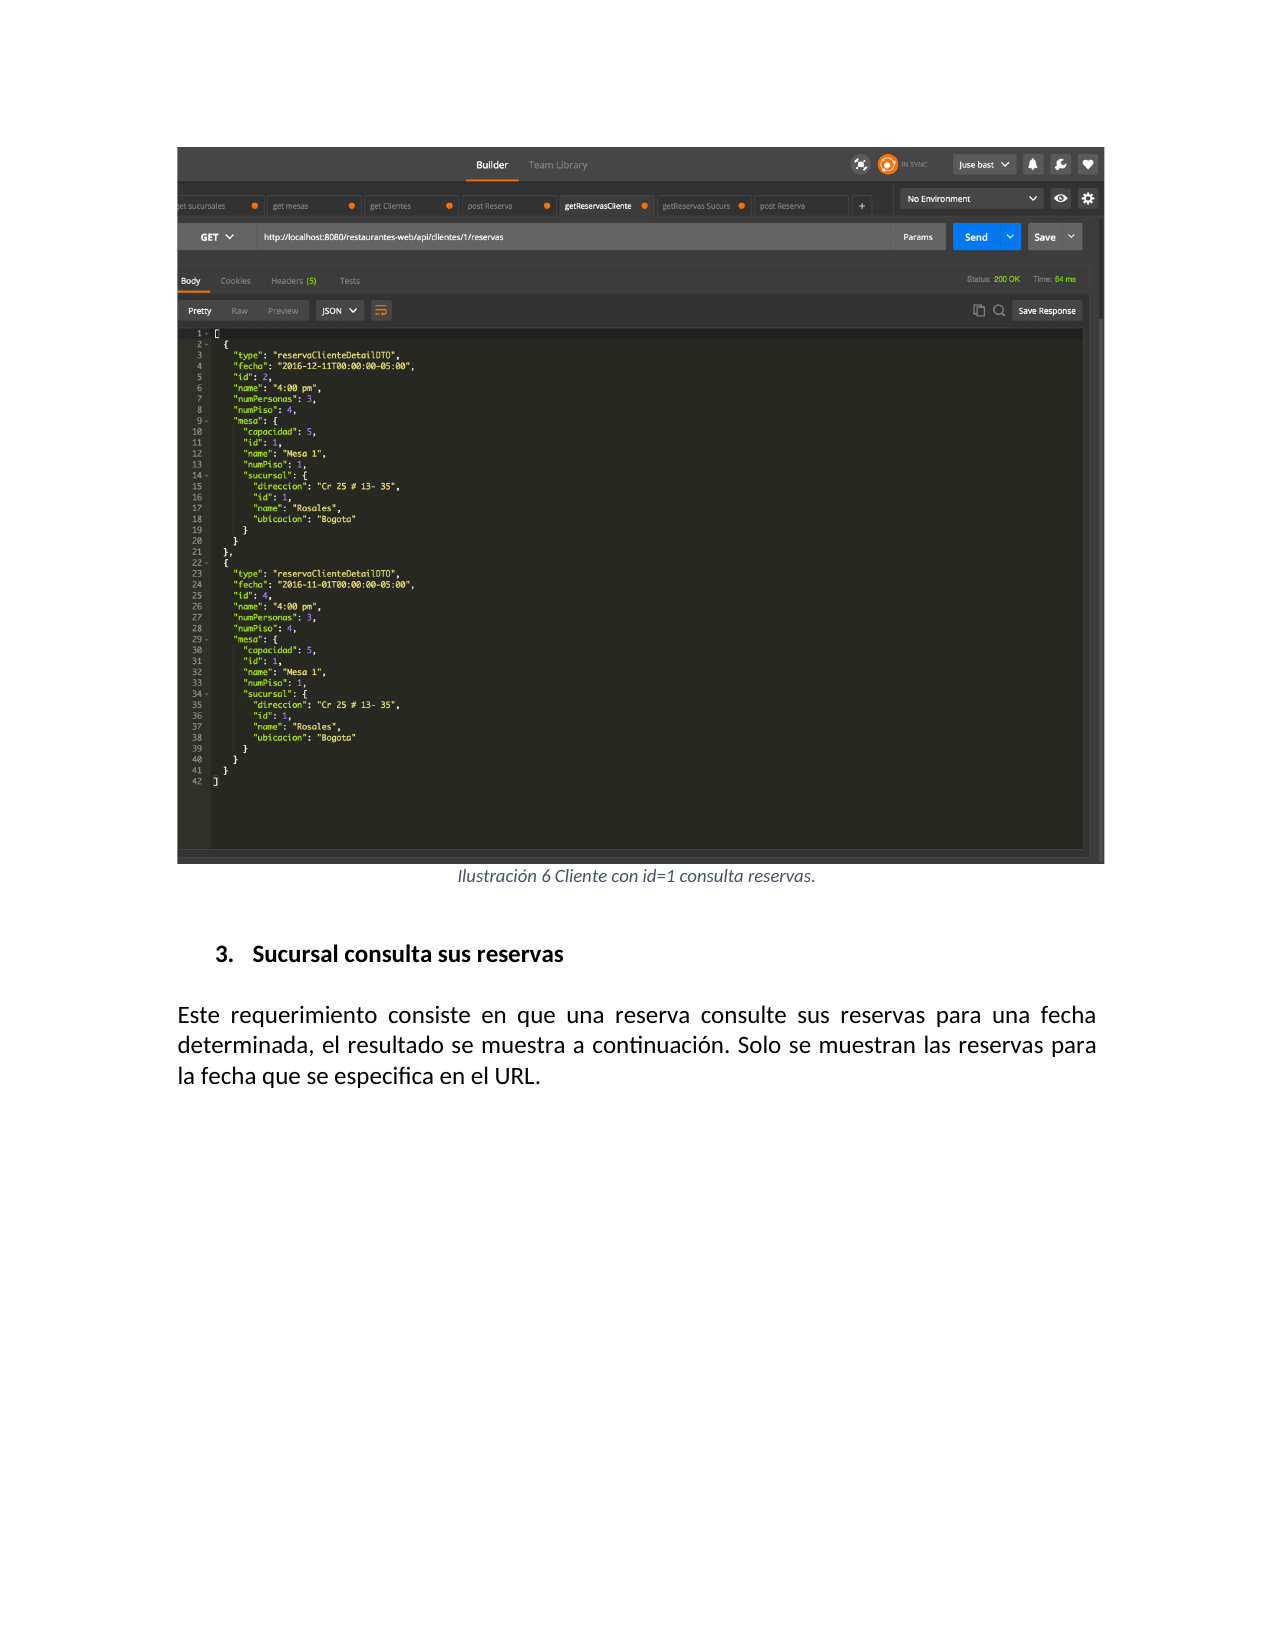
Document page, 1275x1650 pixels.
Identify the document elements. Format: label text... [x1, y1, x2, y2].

text Ilustración 6 Cliente con id=1 consulta reservas. [177, 864, 1098, 887]
list Sucursal consulta sus reservas [215, 938, 1098, 968]
text Este requerimiento consiste en que una reserva consulte sus reservas para una fecha determinada, el resultado se muestra a continuación. Solo se muestran las reservas para la fecha que se especifica en el URL. [177, 999, 1098, 1091]
picture [177, 147, 1105, 864]
